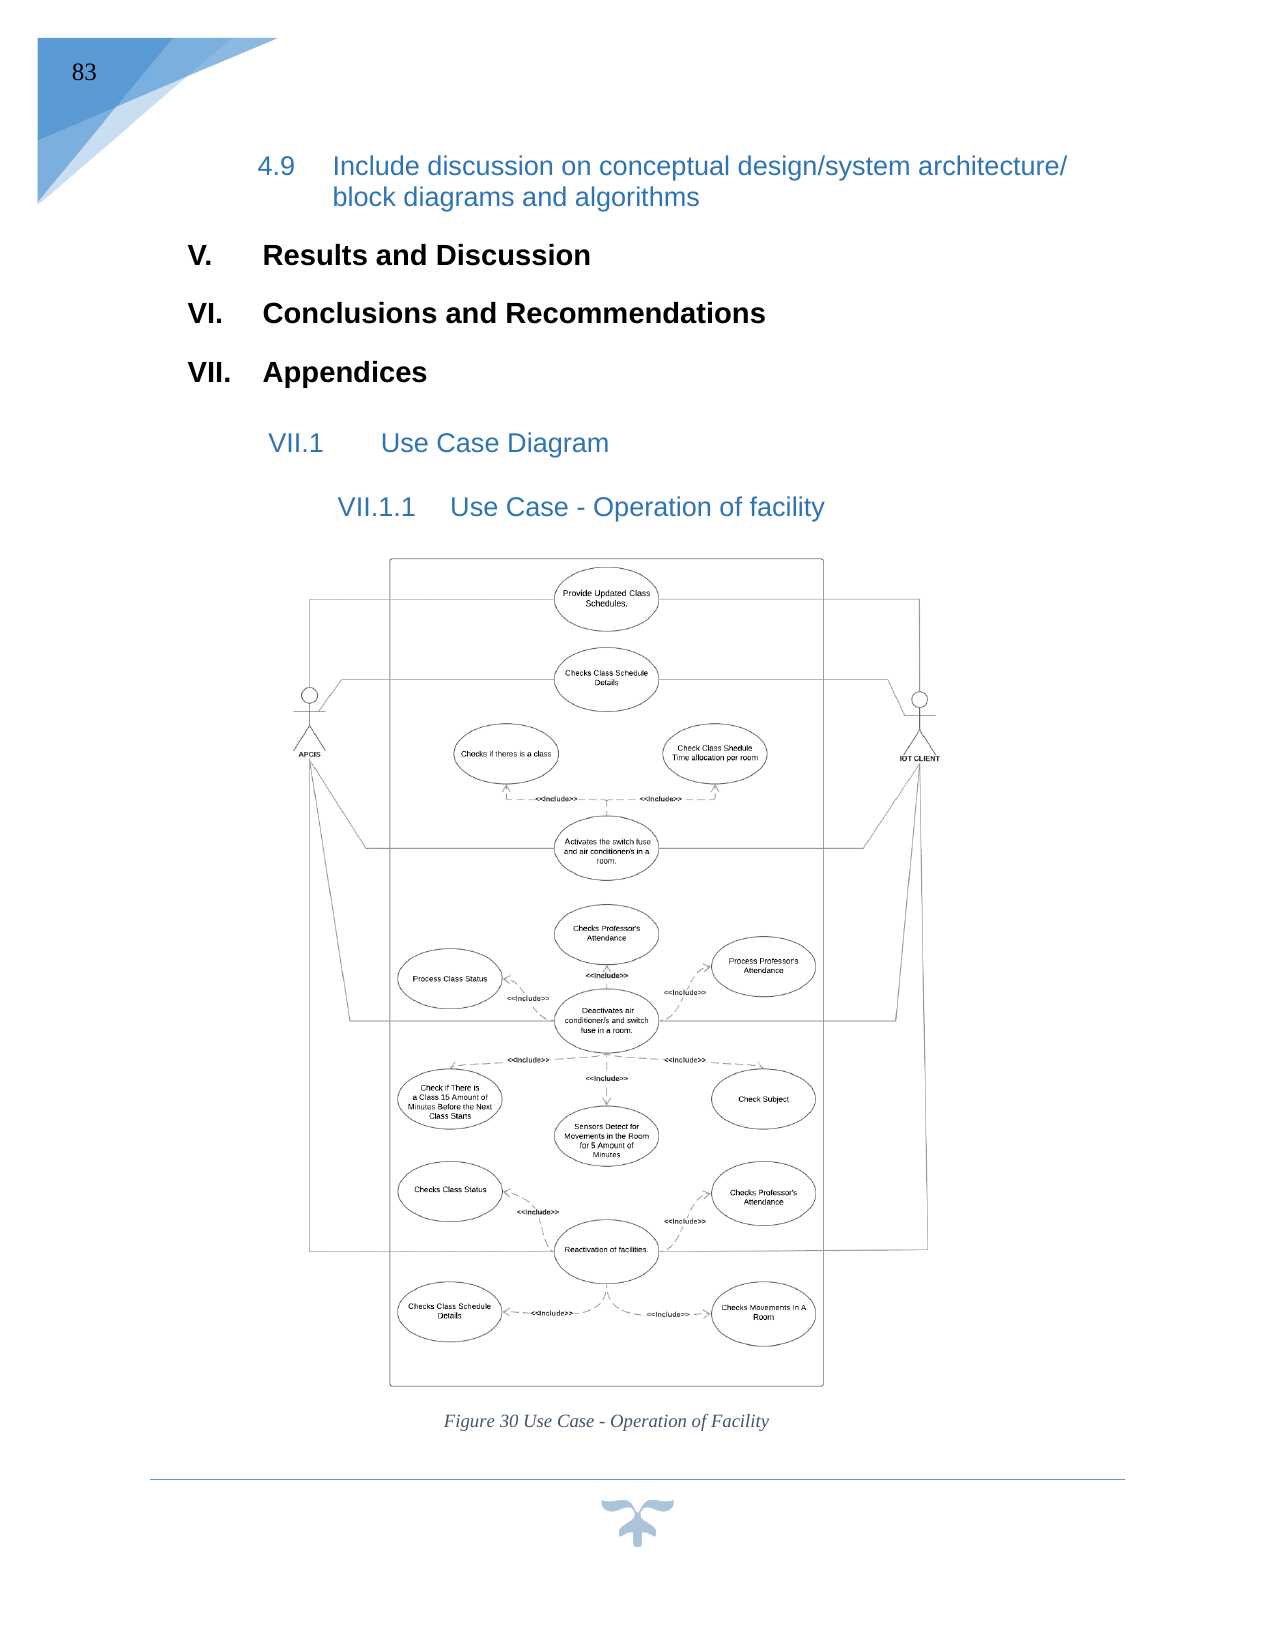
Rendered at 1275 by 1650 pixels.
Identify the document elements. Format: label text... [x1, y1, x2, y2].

subtitle Include discussion on conceptual design/system architecture/ block diagrams and algorithms [257, 150, 1125, 212]
subtitle Conclusions and Recommendations [187, 296, 1125, 329]
picture [246, 541, 966, 1402]
subtitle Results and Discussion [187, 237, 1125, 271]
subtitle Use Case Diagram [268, 427, 1125, 458]
subtitle Use Case - Operation of facility [337, 491, 1125, 523]
subtitle Appendices [187, 354, 1125, 388]
picture [37, 37, 279, 206]
